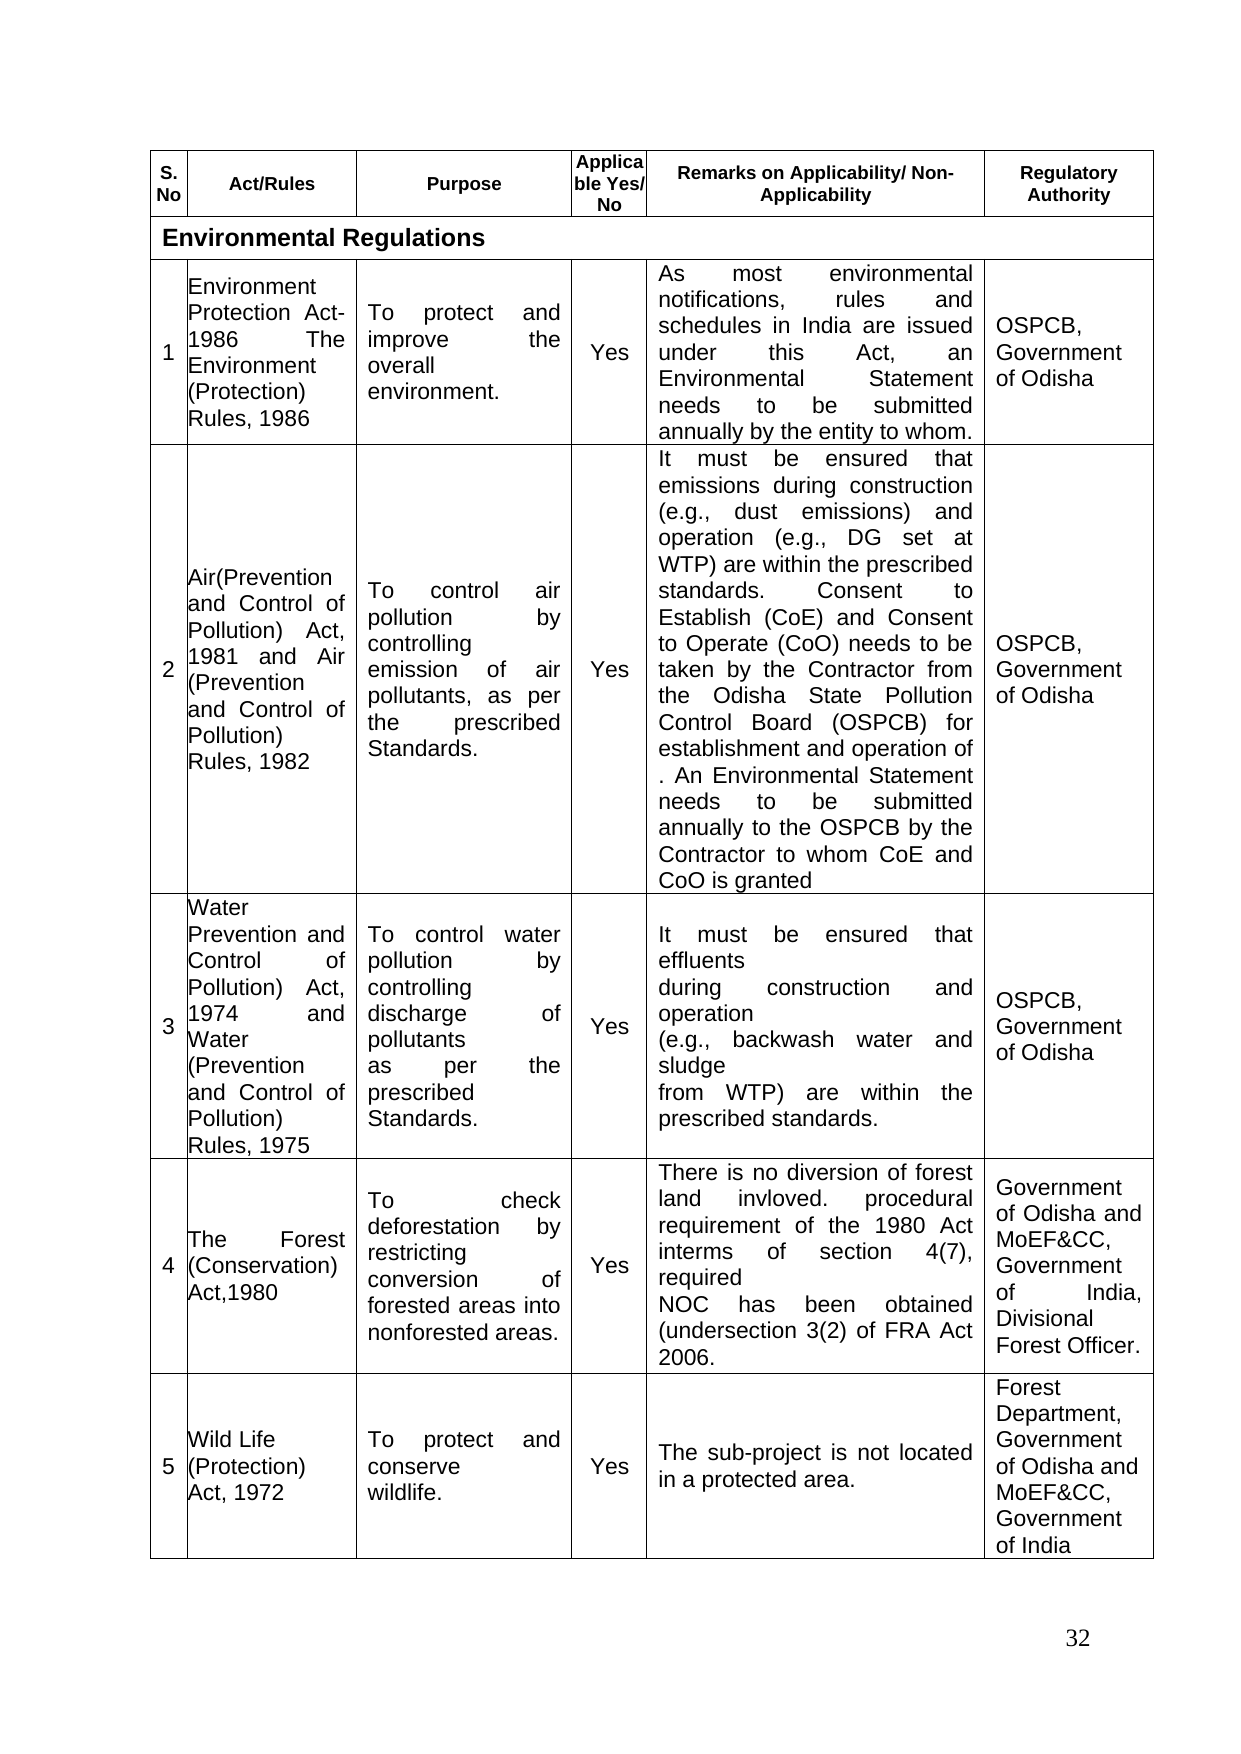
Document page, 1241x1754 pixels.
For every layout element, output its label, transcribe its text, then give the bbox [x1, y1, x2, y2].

table_header Applicable Yes/ No [572, 151, 646, 216]
table_cell Yes [572, 260, 646, 444]
table_header Regulatory Authority [985, 151, 1153, 216]
table_cell Government of Odisha and MoEF&CC, Government of India, Divisional Forest Officer. [985, 1159, 1153, 1372]
table_cell 3 [151, 894, 187, 1158]
table_cell Environmental Regulations [151, 217, 1153, 259]
table_cell Yes [572, 894, 646, 1158]
table_cell OSPCB, Government of Odisha [985, 260, 1153, 444]
table_cell 2 [151, 445, 187, 893]
table_cell It must be ensured that effluents during construction and operation (e.g., backwash water and sludge from WTP) are within the prescribed standards. [647, 894, 984, 1158]
table_cell There is no diversion of forest land invloved. procedural requirement of the 1980 Act interms of section 4(7), required NOC has been obtained (undersection 3(2) of FRA Act 2006. [647, 1159, 984, 1372]
table_header Purpose [357, 151, 571, 216]
table_cell Water Prevention and Control of Pollution) Act, 1974 and Water (Prevention and Control of Pollution) Rules, 1975 [188, 894, 356, 1158]
table_cell Yes [572, 445, 646, 893]
table_cell OSPCB, Government of Odisha [985, 894, 1153, 1158]
table_cell To check deforestation by restricting conversion of forested areas into nonforested areas. [357, 1159, 571, 1372]
table_header S. No [151, 151, 187, 216]
table_cell To control water pollution by controlling discharge of pollutants as per the prescribed Standards. [357, 894, 571, 1158]
table_cell 5 [151, 1374, 187, 1558]
table_cell It must be ensured that emissions during construction (e.g., dust emissions) and operation (e.g., DG set at WTP) are within the prescribed standards. Consent to Establish (CoE) and Consent to Operate (CoO) needs to be taken by the Contractor from the Odisha State Pollution Control Board (OSPCB) for establishment and operation of . An Environmental Statement needs to be submitted annually to the OSPCB by the Contractor to whom CoE and CoO is granted [647, 445, 984, 893]
table_cell 4 [151, 1159, 187, 1372]
table_cell OSPCB, Government of Odisha [985, 445, 1153, 893]
table_cell Air(Prevention and Control of Pollution) Act, 1981 and Air (Prevention and Control of Pollution) Rules, 1982 [188, 445, 356, 893]
table_cell To control air pollution by controlling emission of air pollutants, as per the prescribed Standards. [357, 445, 571, 893]
table_cell Forest Department, Government of Odisha and MoEF&CC, Government of India [985, 1374, 1153, 1558]
table_cell Environment Protection Act-1986 The Environment (Protection) Rules, 1986 [188, 260, 356, 444]
table_cell 1 [151, 260, 187, 444]
table_cell As most environmental notifications, rules and schedules in India are issued under this Act, an Environmental Statement needs to be submitted annually by the entity to whom. [647, 260, 984, 444]
table_cell Yes [572, 1374, 646, 1558]
table_cell Wild Life (Protection) Act, 1972 [188, 1374, 356, 1558]
table_cell To protect and conserve wildlife. [357, 1374, 571, 1558]
table_cell The sub-project is not located in a protected area. [647, 1374, 984, 1558]
table_header Act/Rules [188, 151, 356, 216]
table_cell Yes [572, 1159, 646, 1372]
table_cell To protect and improve the overall environment. [357, 260, 571, 444]
table_cell The Forest (Conservation) Act,1980 [188, 1159, 356, 1372]
table_header Remarks on Applicability/ Non- Applicability [647, 151, 984, 216]
